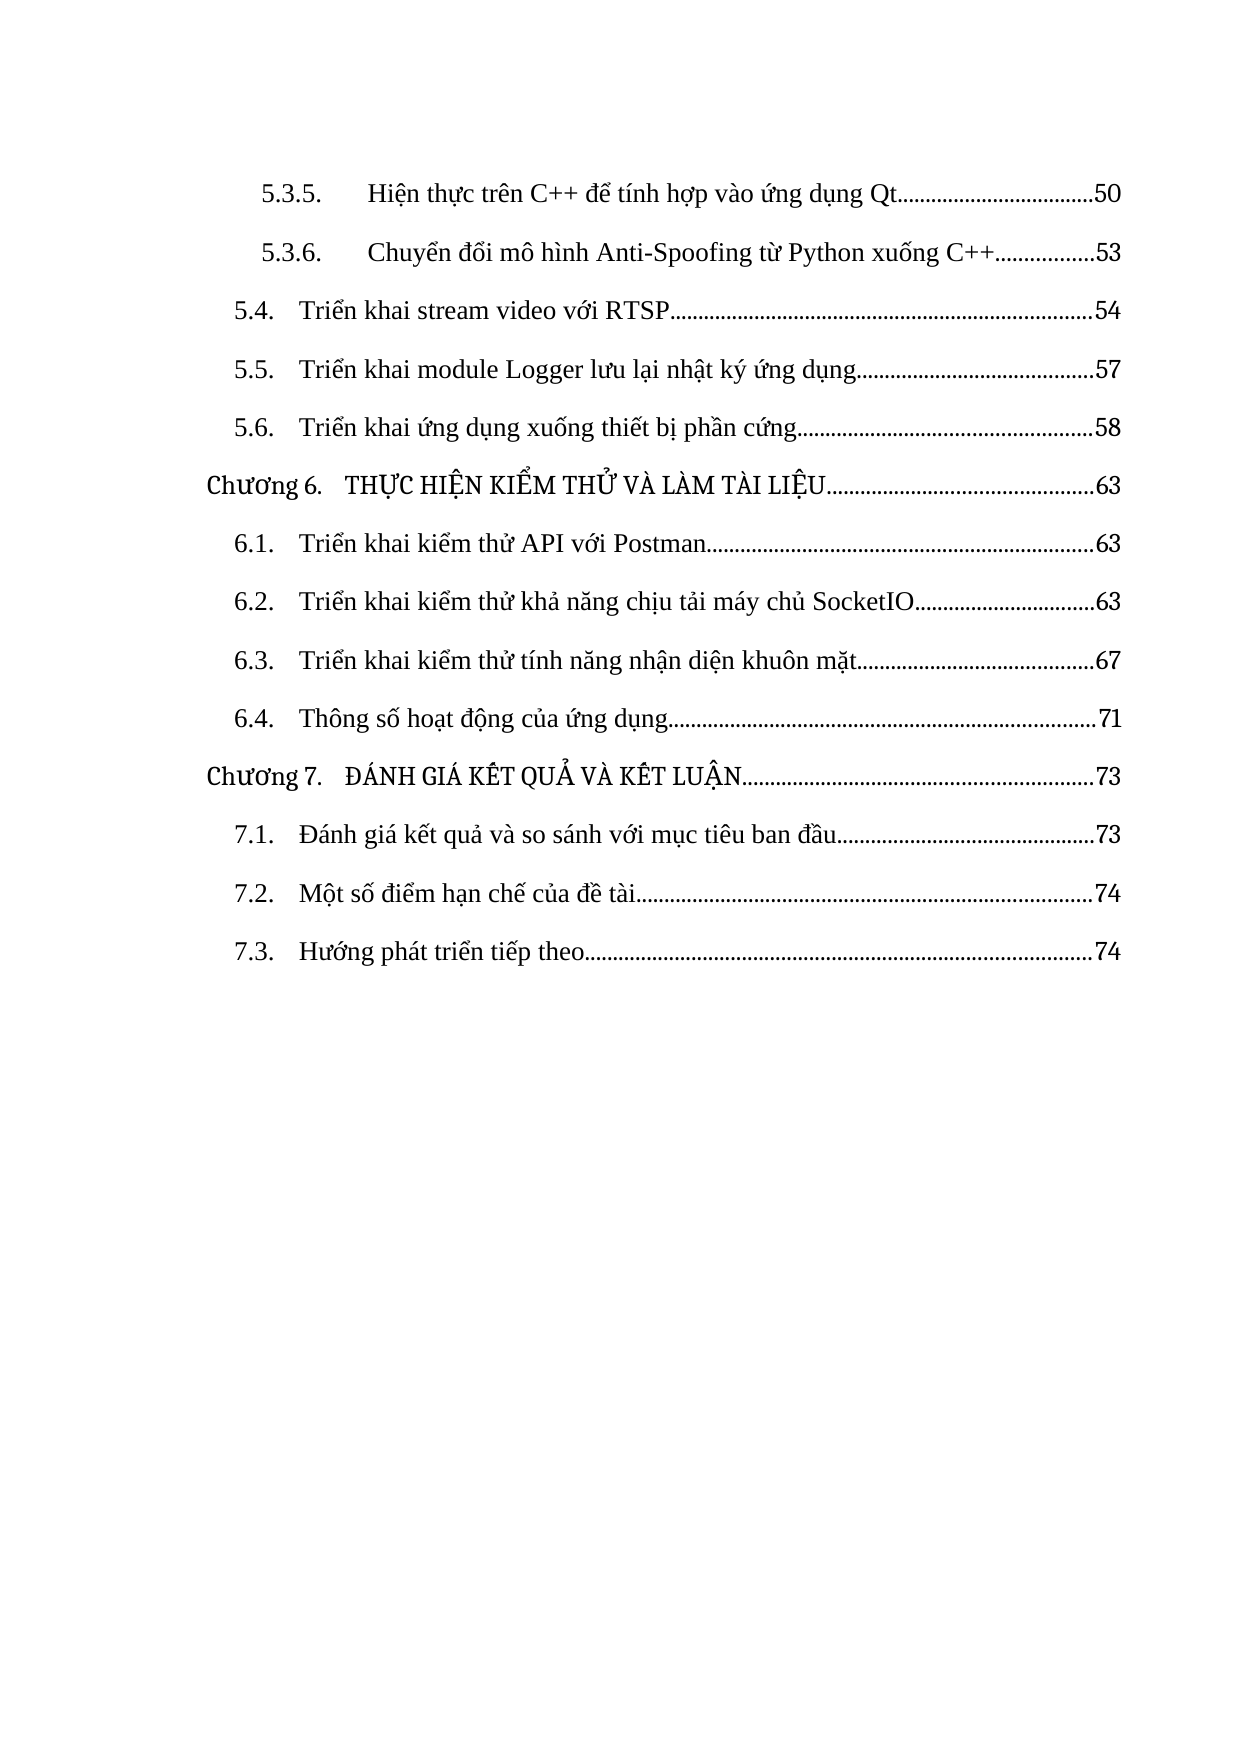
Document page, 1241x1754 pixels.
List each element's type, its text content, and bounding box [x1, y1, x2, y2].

text 5.5. Triển khai module Logger lưu lại nhật ký ứng dụng 57 [234, 353, 1122, 385]
text Chương 6. THỰC HIỆN KIỂM THỬ VÀ LÀM TÀI LIỆU 63 [207, 470, 1122, 501]
text 6.1. Triển khai kiểm thử API với Postman 63 [234, 527, 1122, 559]
text 6.3. Triển khai kiểm thử tính năng nhận diện khuôn mặt 67 [234, 644, 1122, 676]
text 7.3. Hướng phát triển tiếp theo 74 [234, 935, 1122, 967]
text Chương 7. ĐÁNH GIÁ KẾT QUẢ VÀ KẾT LUẬN 73 [207, 761, 1122, 792]
text 6.2. Triển khai kiểm thử khả năng chịu tải máy chủ SocketIO 63 [234, 586, 1122, 618]
text 5.6. Triển khai ứng dụng xuống thiết bị phần cứng 58 [234, 411, 1122, 443]
text 6.4. Thông số hoạt động của ứng dụng 71 [234, 703, 1122, 735]
text 7.2. Một số điểm hạn chế của đề tài 74 [234, 877, 1122, 909]
text 5.4. Triển khai stream video với RTSP 54 [234, 294, 1122, 326]
text 5.3.5. Hiện thực trên C++ để tính hợp vào ứng dụng Qt 50 [261, 177, 1122, 209]
text 7.1. Đánh giá kết quả và so sánh với mục tiêu ban đầu 73 [234, 818, 1122, 850]
text 5.3.6. Chuyển đổi mô hình Anti-Spoofing từ Python xuống C++ 53 [261, 236, 1122, 268]
